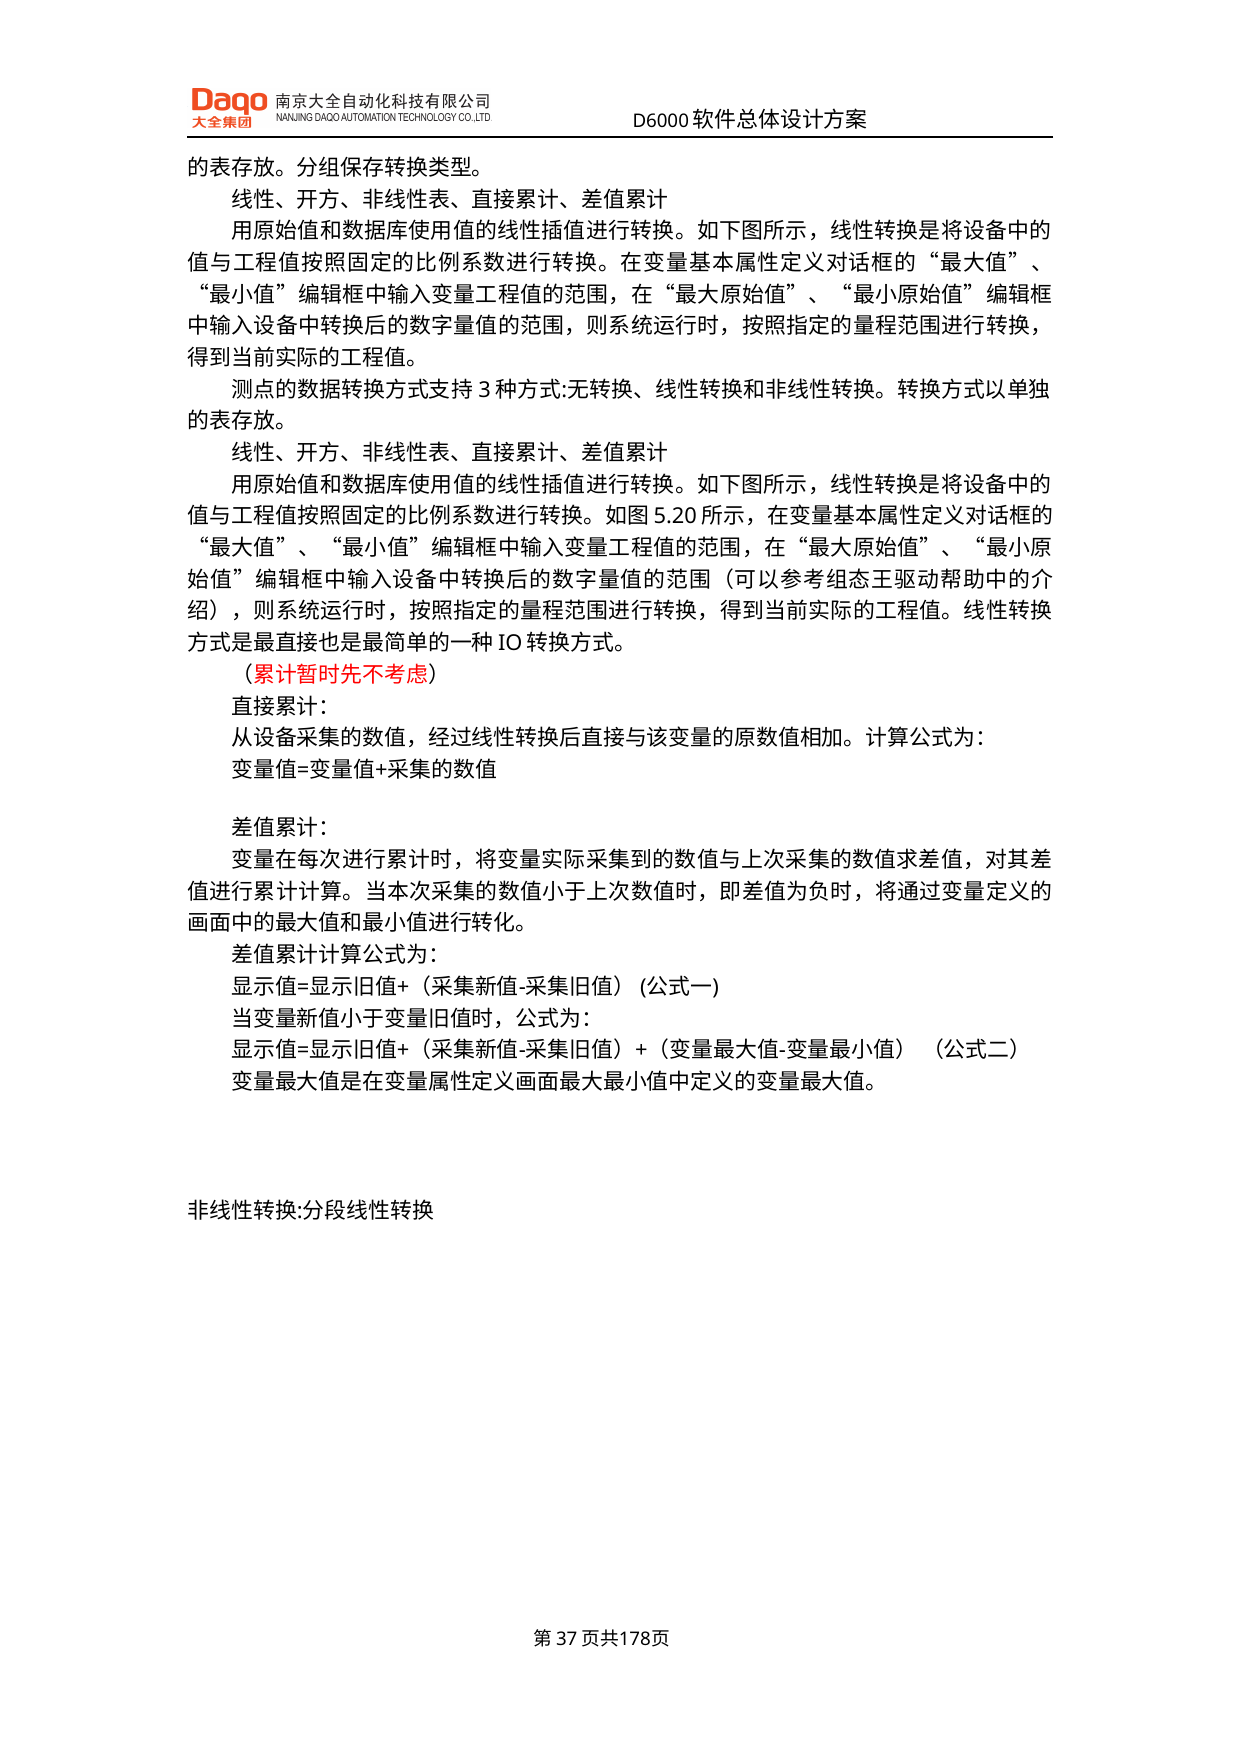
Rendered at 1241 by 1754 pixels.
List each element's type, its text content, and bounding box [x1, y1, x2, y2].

text 非线性转换:分段线性转换 [187, 1193, 1053, 1225]
text 用原始值和数据库使用值的线性插值进行转换。如下图所示，线性转换是将设备中的值与工程值按照固定的比例系数进行转换。如图5.20所示，在变量基本属性定义对话框的“最大值”、“最小值”编辑框中输入变量工程值的范围，在“最大原始值”、“最小原始值”编辑框中输入设备中转换后的数字量值的范围（可以参考组态王驱动帮助中的介绍），则系统运行时，按照指定的量程范围进行转换，得到当前实际的工程值。线性转换方式是最直接也是最简单的一种IO转换方式。 [187, 467, 1053, 657]
text 显示值=显示旧值+（采集新值-采集旧值）+（变量最大值-变量最小值） （公式二） [187, 1032, 1053, 1064]
text 用原始值和数据库使用值的线性插值进行转换。如下图所示，线性转换是将设备中的值与工程值按照固定的比例系数进行转换。在变量基本属性定义对话框的“最大值”、“最小值”编辑框中输入变量工程值的范围，在“最大原始值”、“最小原始值”编辑框中输入设备中转换后的数字量值的范围，则系统运行时，按照指定的量程范围进行转换，得到当前实际的工程值。 [187, 213, 1053, 372]
text 变量值=变量值+采集的数值 [187, 752, 1053, 784]
text 变量最大值是在变量属性定义画面最大最小值中定义的变量最大值。 [187, 1064, 1053, 1096]
picture [187, 88, 492, 128]
text 直接累计： [187, 689, 1053, 720]
text 线性、开方、非线性表、直接累计、差值累计 [187, 435, 1053, 467]
text 差值累计： [187, 810, 1053, 842]
text 测点的数据转换方式支持3种方式:无转换、线性转换和非线性转换。转换方式以单独的表存放。 [187, 372, 1053, 435]
text 显示值=显示旧值+（采集新值-采集旧值） (公式一) [187, 969, 1053, 1001]
text 线性、开方、非线性表、直接累计、差值累计 [187, 182, 1053, 213]
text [187, 150, 1053, 182]
text （累计暂时先不考虑） [187, 657, 1053, 689]
text 变量在每次进行累计时，将变量实际采集到的数值与上次采集的数值求差值，对其差值进行累计计算。当本次采集的数值小于上次数值时，即差值为负时，将通过变量定义的画面中的最大值和最小值进行转化。 [187, 842, 1053, 937]
text 当变量新值小于变量旧值时，公式为： [187, 1001, 1053, 1032]
text 差值累计计算公式为： [187, 937, 1053, 969]
text 从设备采集的数值，经过线性转换后直接与该变量的原数值相加。计算公式为： [187, 720, 1053, 752]
